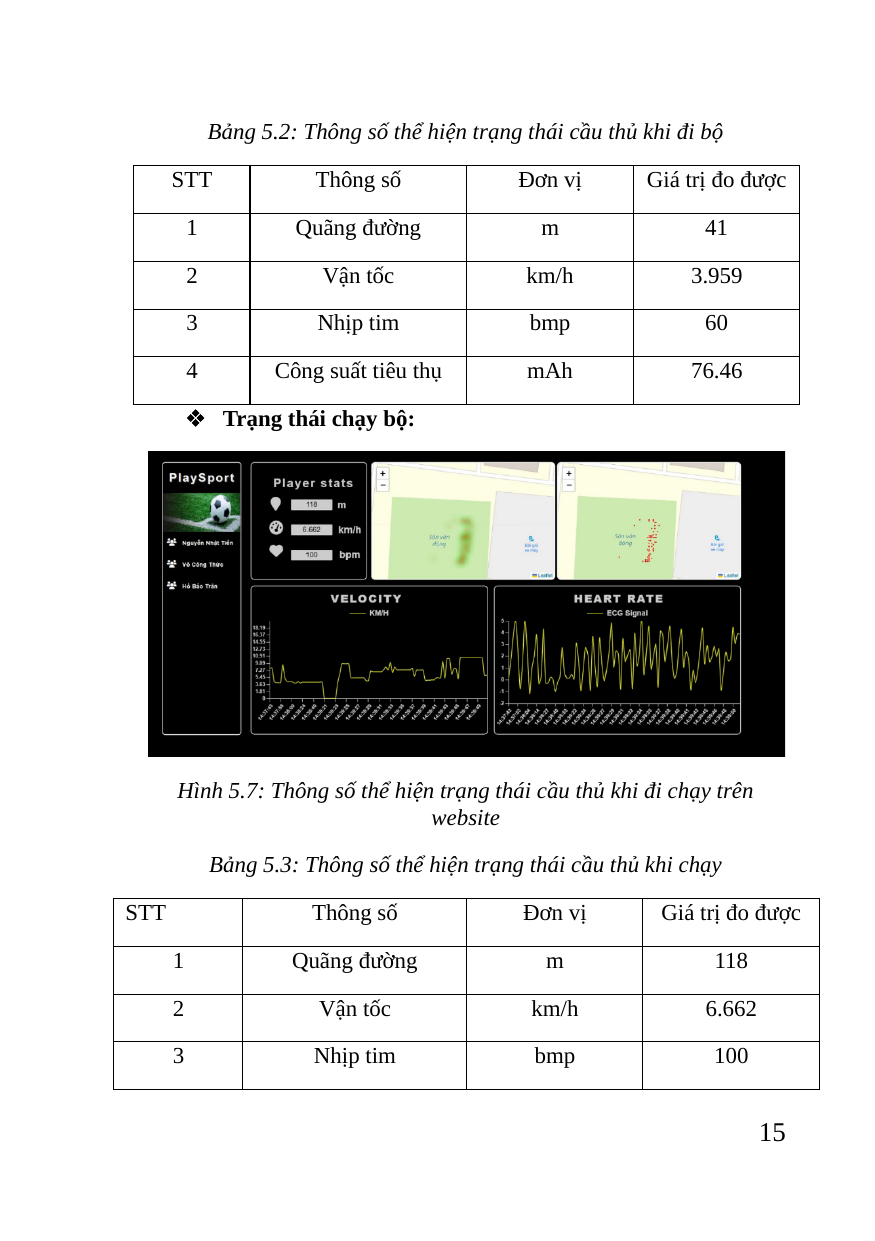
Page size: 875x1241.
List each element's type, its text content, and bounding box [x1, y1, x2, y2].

table_cell m [467, 947, 642, 993]
table_cell 100 [643, 1042, 819, 1089]
table_cell 2 [134, 262, 249, 308]
table_cell Công suất tiêu thụ [251, 357, 466, 404]
table_header Giá trị đo được [643, 899, 819, 946]
table_cell Quãng đường [251, 214, 466, 261]
table_cell 60 [634, 310, 799, 356]
table_header Giá trị đo được [634, 166, 799, 213]
table_cell Quãng đường [243, 947, 466, 993]
table_cell 2 [114, 995, 242, 1041]
table_cell bmp [467, 1042, 642, 1089]
table_cell 118 [643, 947, 819, 993]
table_cell m [467, 214, 633, 261]
table_cell km/h [467, 995, 642, 1041]
table_cell 1 [134, 214, 249, 261]
table_cell mAh [467, 357, 633, 404]
picture [148, 451, 786, 757]
table_cell 3.959 [634, 262, 799, 308]
table_cell 3 [134, 310, 249, 356]
table_header STT [114, 899, 242, 946]
table_header STT [134, 166, 249, 213]
table_header Thông số [251, 166, 466, 213]
table_cell 41 [634, 214, 799, 261]
list Trạng thái chạy bộ: [185, 405, 785, 431]
table_cell Vận tốc [243, 995, 466, 1041]
table_cell Nhịp tim [243, 1042, 466, 1089]
table_header Đơn vị [467, 166, 633, 213]
table_cell 76.46 [634, 357, 799, 404]
table_header Đơn vị [467, 899, 642, 946]
table_cell 3 [114, 1042, 242, 1089]
table_header Thông số [243, 899, 466, 946]
table_cell 6.662 [643, 995, 819, 1041]
table_cell Vận tốc [251, 262, 466, 308]
table_cell 4 [134, 357, 249, 404]
table_cell 1 [114, 947, 242, 993]
table_cell bmp [467, 310, 633, 356]
table_cell km/h [467, 262, 633, 308]
table_cell Nhịp tim [251, 310, 466, 356]
